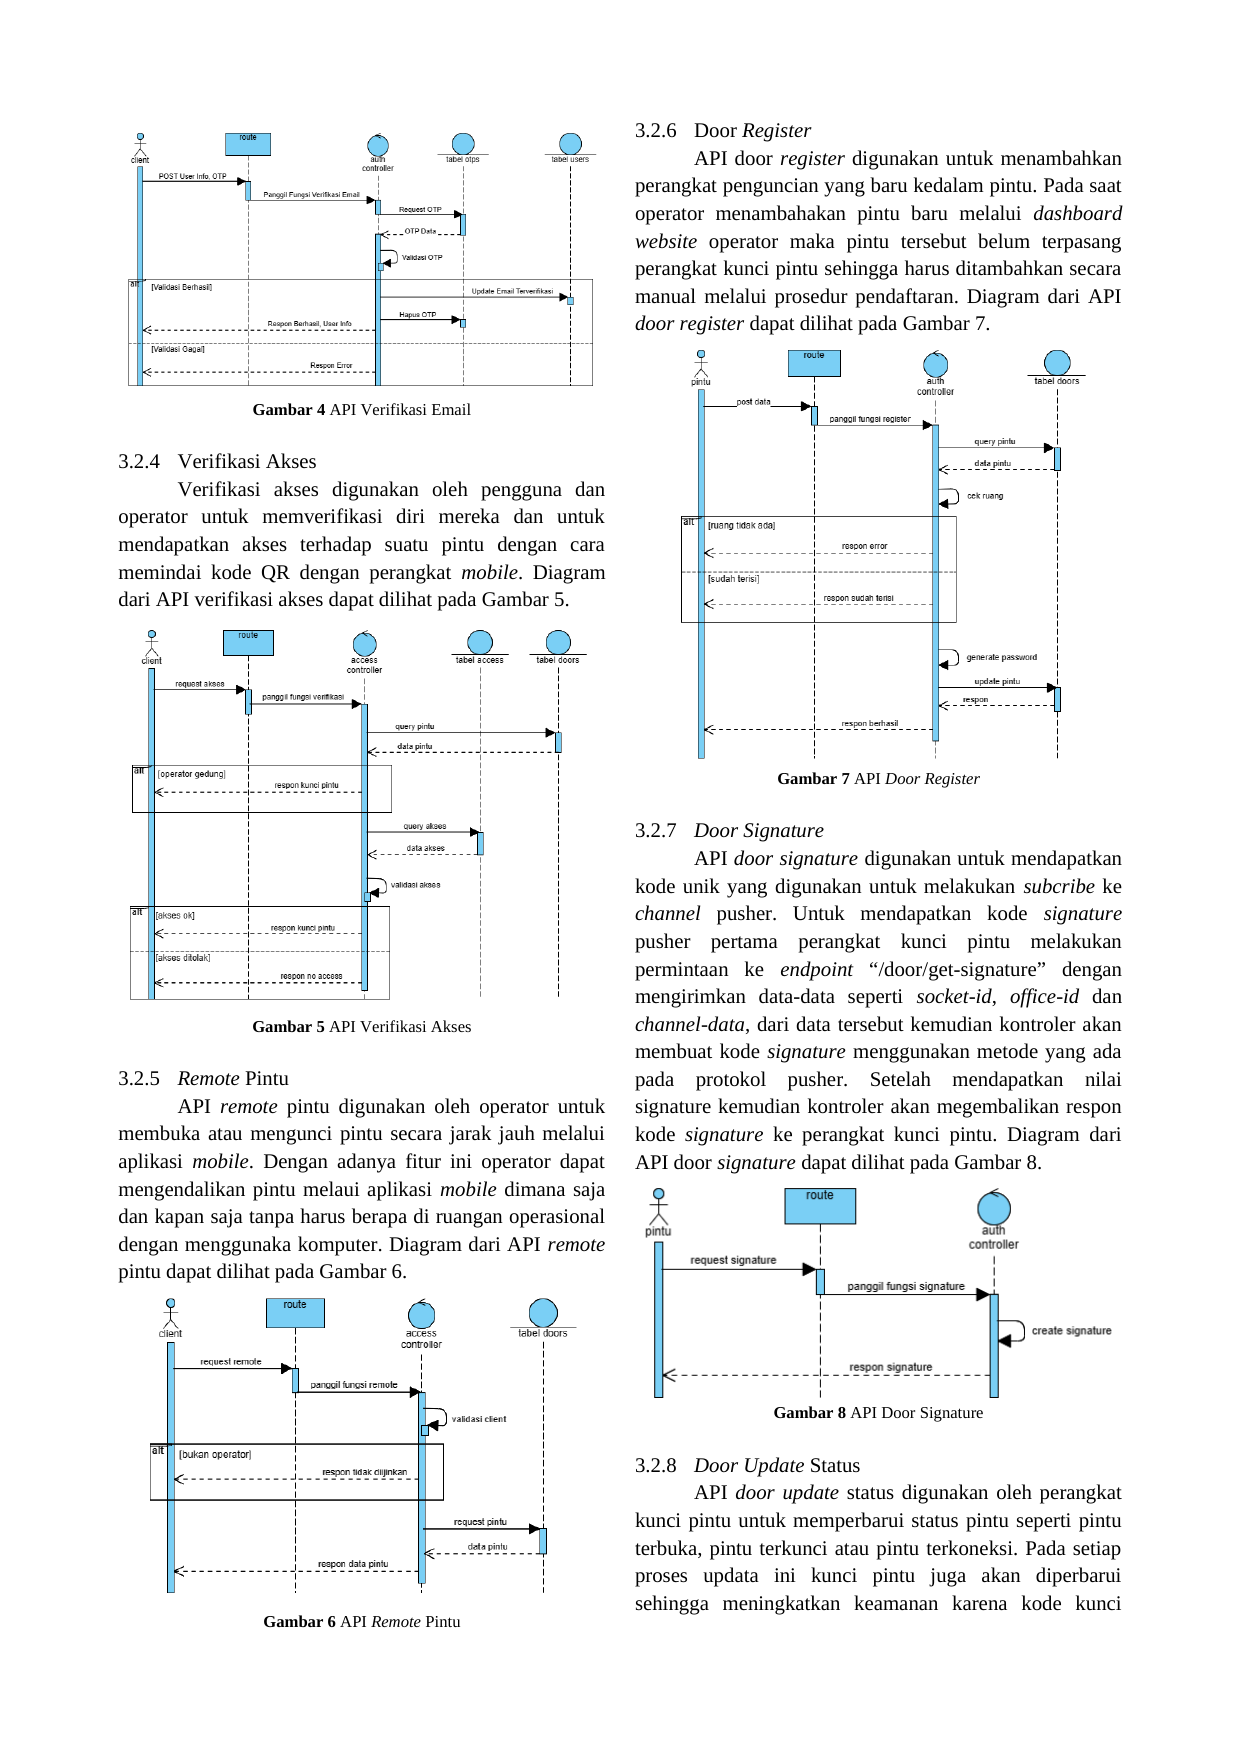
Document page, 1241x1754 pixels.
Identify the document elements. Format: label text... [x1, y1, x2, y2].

text Gambar 5 API Verifikasi Akses [118, 1016, 605, 1036]
list Verifikasi Akses [118, 449, 605, 473]
text Gambar 8 API Door Signature [635, 1403, 1122, 1422]
list Remote Pintu [118, 1066, 605, 1090]
text API remote pintu digunakan oleh operator untuk membuka atau mengunci pintu secara jarak jauh melalui aplikasi mobile. Dengan adanya fitur ini operator dapat mengendalikan pintu melaui aplikasi mobile dimana saja dan kapan saja tanpa harus berapa di ruangan operasional dengan menggunaka komputer. Diagram dari API remote pintu dapat dilihat pada Gambar 6. [118, 1094, 605, 1283]
picture [118, 118, 606, 396]
text Verifikasi akses digunakan oleh pengguna dan operator untuk memverifikasi diri mereka dan untuk mendapatkan akses terhadap suatu pintu dengan cara memindai kode QR dengan perangkat mobile. Diagram dari API verifikasi akses dapat dilihat pada Gambar 5. [118, 477, 605, 611]
text Gambar 6 API Remote Pintu [118, 1612, 605, 1631]
list Door Signature [635, 818, 1122, 842]
picture [671, 338, 1086, 765]
list Door Update Status [635, 1453, 1122, 1477]
text API door signature digunakan untuk mendapatkan kode unik yang digunakan untuk melakukan subcribe ke channel pusher. Untuk mendapatkan kode signature pusher pertama perangkat kunci pintu melakukan permintaan ke endpoint “/door/get-signature” dengan mengirimkan data-data seperti socket-id, office-id dan channel-data, dari data tersebut kemudian kontroler akan membuat kode signature menggunakan metode yang ada pada protokol pusher. Setelah mendapatkan nilai signature kemudian kontroler akan megembalikan respon kode signature ke perangkat kunci pintu. Diagram dari API door signature dapat dilihat pada Gambar 8. [635, 846, 1122, 1174]
picture [634, 1177, 1123, 1399]
text Gambar 7 API Door Register [635, 769, 1122, 788]
text Gambar 4 API Verifikasi Email [118, 399, 605, 419]
picture [138, 1286, 585, 1608]
list Door Register [635, 118, 1122, 142]
text API door register digunakan untuk menambahkan perangkat penguncian yang baru kedalam pintu. Pada saat operator menambahakan pintu baru melalui dashboard website operator maka pintu tersebut belum terpasang perangkat kunci pintu sehingga harus ditambahkan secara manual melalui prosedur pendaftaran. Diagram dari API door register dapat dilihat pada Gambar 7. [635, 146, 1122, 335]
picture [118, 614, 593, 1013]
